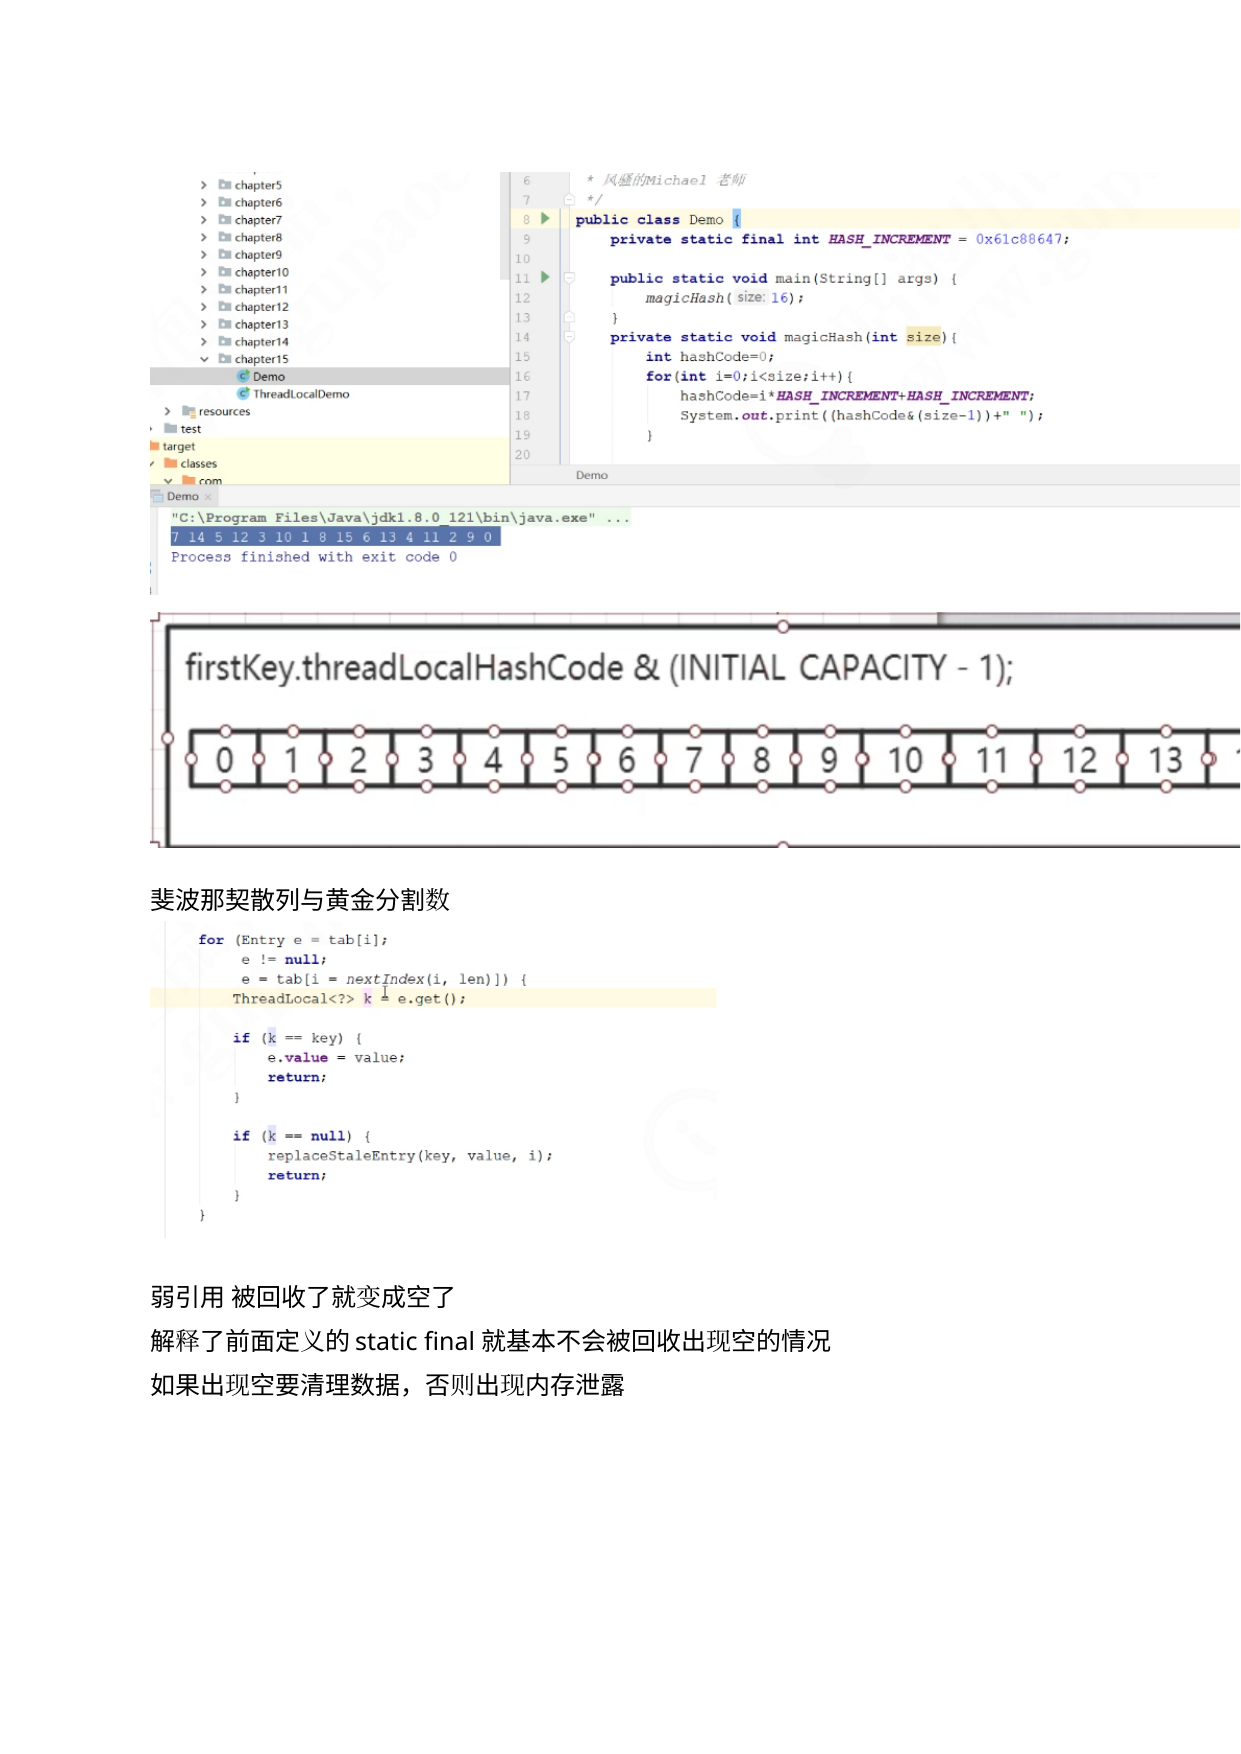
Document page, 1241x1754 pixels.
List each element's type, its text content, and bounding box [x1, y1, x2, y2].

picture [150, 172, 1241, 595]
text 斐波那契散列与黄金分割数 [150, 877, 1090, 921]
picture [150, 921, 717, 1238]
picture [150, 612, 1241, 848]
text 如果出现空要清理数据，否则出现内存泄露 [150, 1362, 1090, 1406]
text 弱引用 被回收了就变成空了 [150, 1273, 1090, 1318]
text 解释了前面定义的static final 就基本不会被回收出现空的情况 [150, 1318, 1090, 1362]
